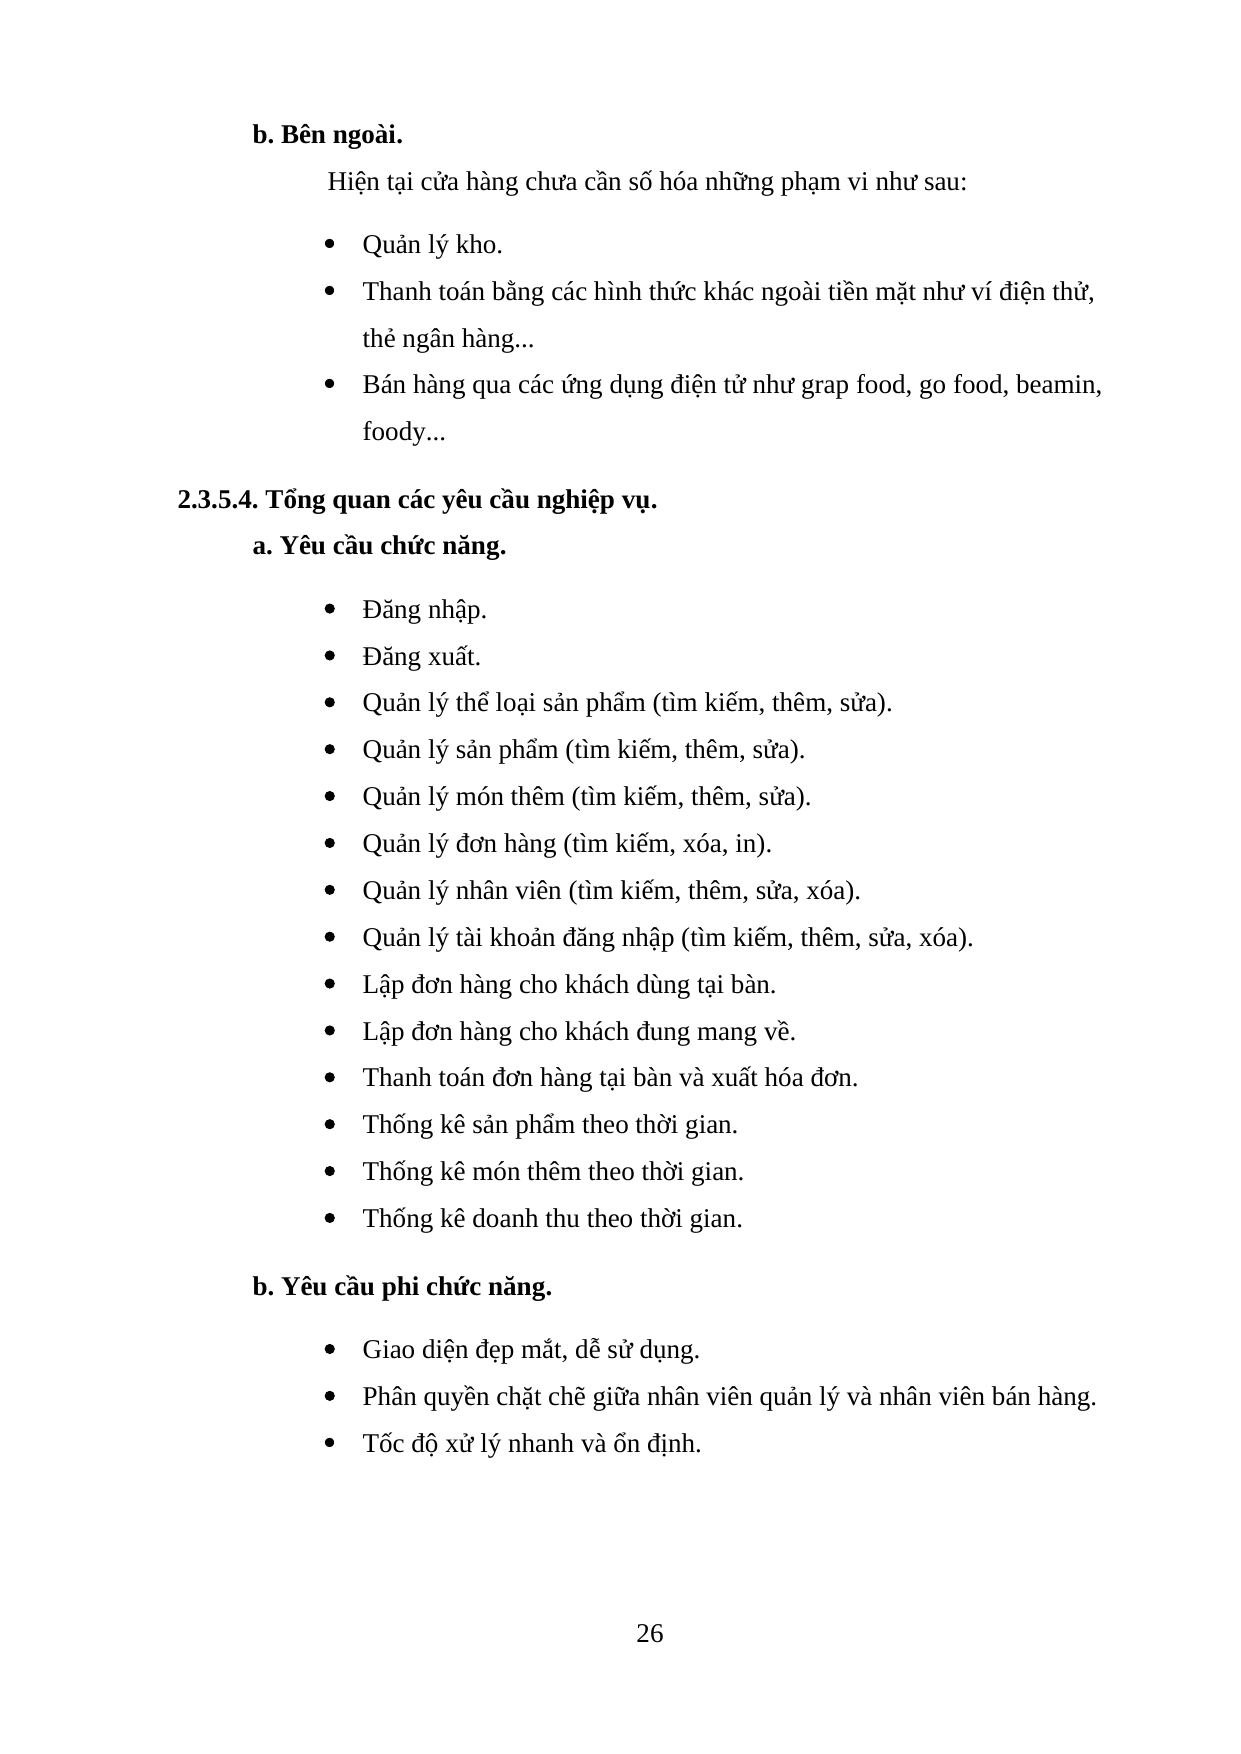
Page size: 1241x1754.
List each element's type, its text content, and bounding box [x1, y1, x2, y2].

text b. Yêu cầu phi chức năng. [177, 1270, 1122, 1301]
list Thống kê món thêm theo thời gian. [325, 1155, 1122, 1186]
list Quản lý đơn hàng (tìm kiếm, xóa, in). [325, 827, 1122, 858]
list Tốc độ xử lý nhanh và ổn định. [325, 1427, 1122, 1458]
list Quản lý sản phẩm (tìm kiếm, thêm, sửa). [325, 733, 1122, 764]
text a. Yêu cầu chức năng. [177, 529, 1122, 561]
list Bán hàng qua các ứng dụng điện tử như grap food, go food, beamin, foody... [325, 368, 1122, 446]
list Giao diện đẹp mắt, dễ sử dụng. [325, 1333, 1122, 1364]
list Thống kê sản phẩm theo thời gian. [325, 1108, 1122, 1139]
text Hiện tại cửa hàng chưa cần số hóa những phạm vi như sau: [292, 165, 1122, 196]
list Quản lý món thêm (tìm kiếm, thêm, sửa). [325, 780, 1122, 811]
list Thanh toán bằng các hình thức khác ngoài tiền mặt như ví điện thử, thẻ ngân hàng... [325, 275, 1122, 353]
list Phân quyền chặt chẽ giữa nhân viên quản lý và nhân viên bán hàng. [325, 1380, 1122, 1411]
text b. Bên ngoài. [177, 118, 1122, 149]
list Thống kê doanh thu theo thời gian. [325, 1202, 1122, 1233]
text 2.3.5.4. Tổng quan các yêu cầu nghiệp vụ. [177, 483, 1122, 514]
list Thanh toán đơn hàng tại bàn và xuất hóa đơn. [325, 1061, 1122, 1093]
list Quản lý thể loại sản phẩm (tìm kiếm, thêm, sửa). [325, 686, 1122, 718]
list Lập đơn hàng cho khách dùng tại bàn. [325, 968, 1122, 999]
list Lập đơn hàng cho khách đung mang về. [325, 1014, 1122, 1046]
list Quản lý nhân viên (tìm kiếm, thêm, sửa, xóa). [325, 874, 1122, 905]
list Quản lý kho. [325, 228, 1122, 259]
list Đăng xuất. [325, 639, 1122, 671]
list Quản lý tài khoản đăng nhập (tìm kiếm, thêm, sửa, xóa). [325, 921, 1122, 952]
list Đăng nhập. [325, 593, 1122, 624]
